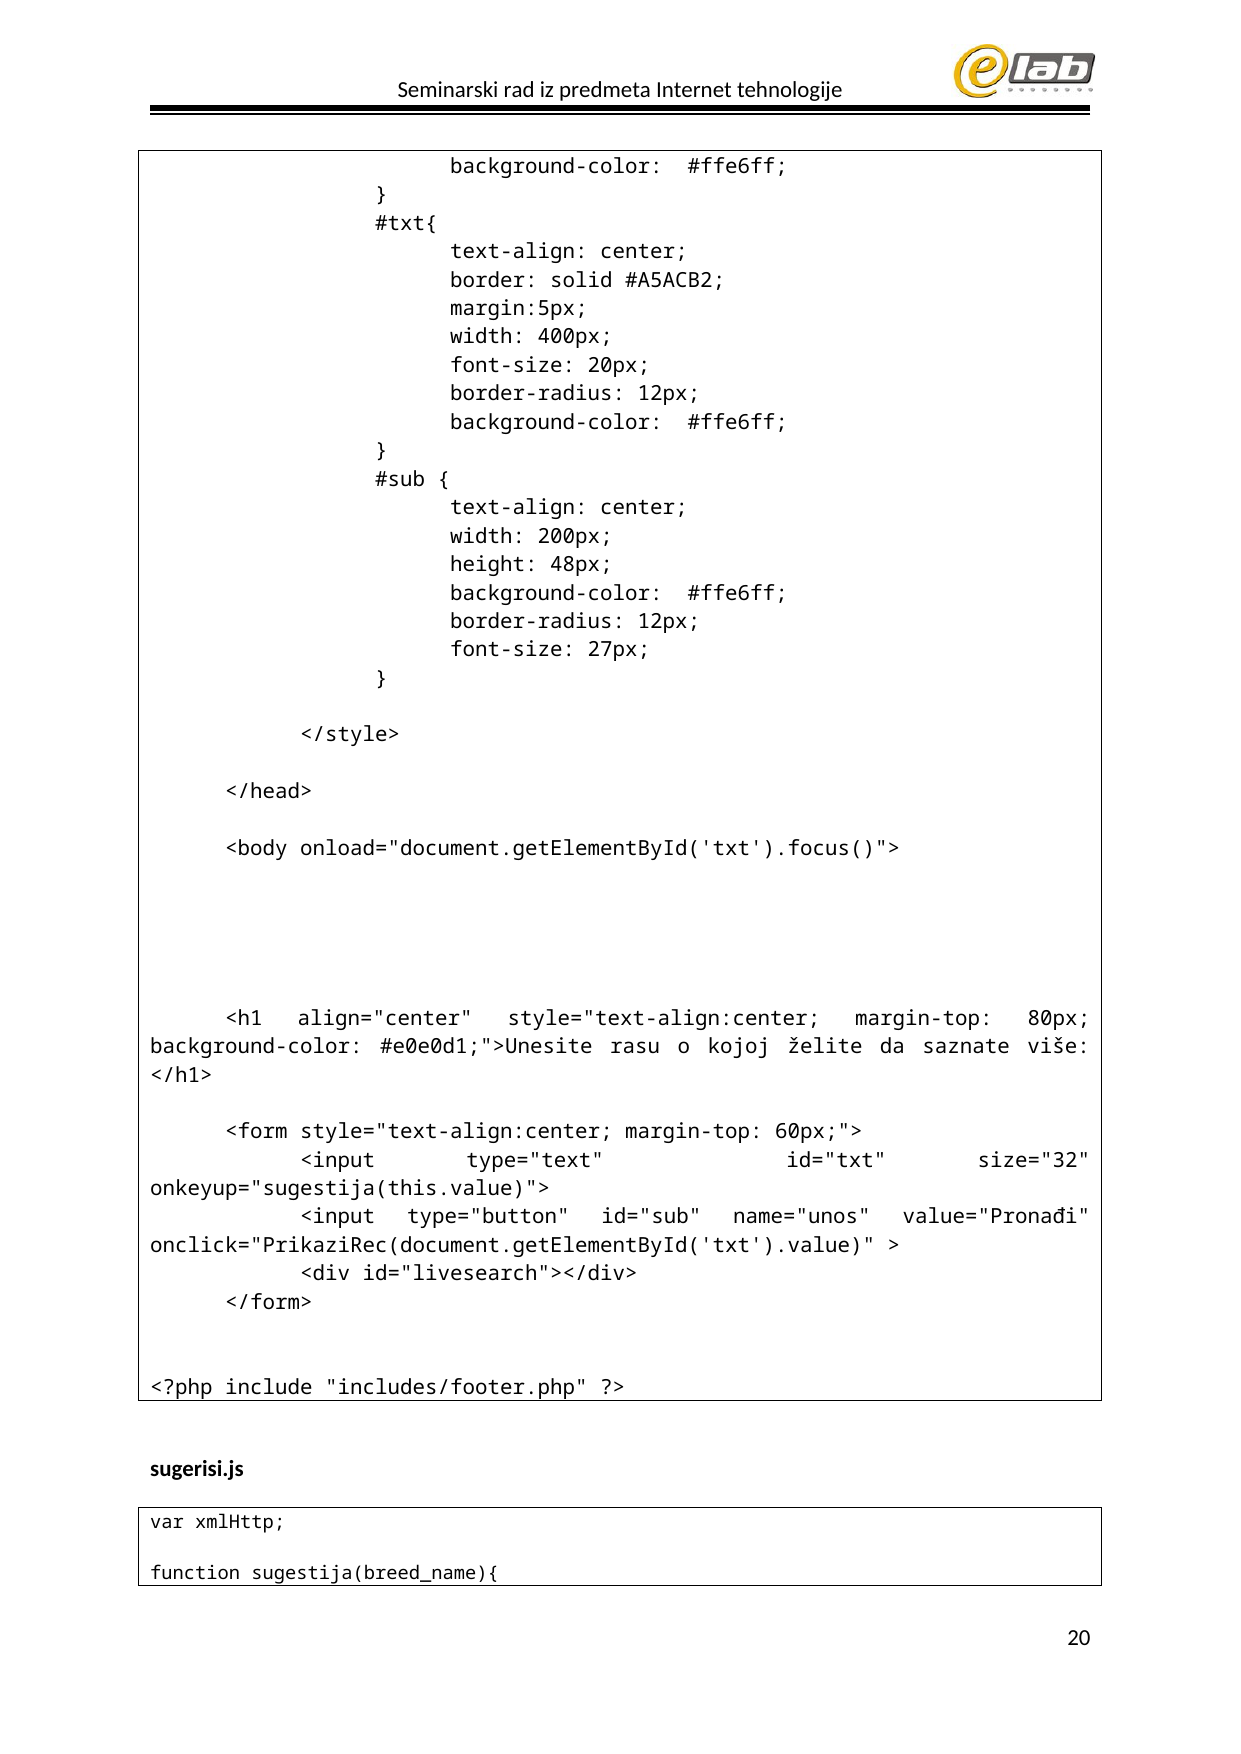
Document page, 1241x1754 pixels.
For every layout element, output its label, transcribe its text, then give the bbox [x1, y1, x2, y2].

picture [951, 44, 1096, 98]
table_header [139, 1508, 1101, 1585]
text sugerisi.js [150, 1454, 1090, 1482]
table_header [139, 151, 1101, 1400]
